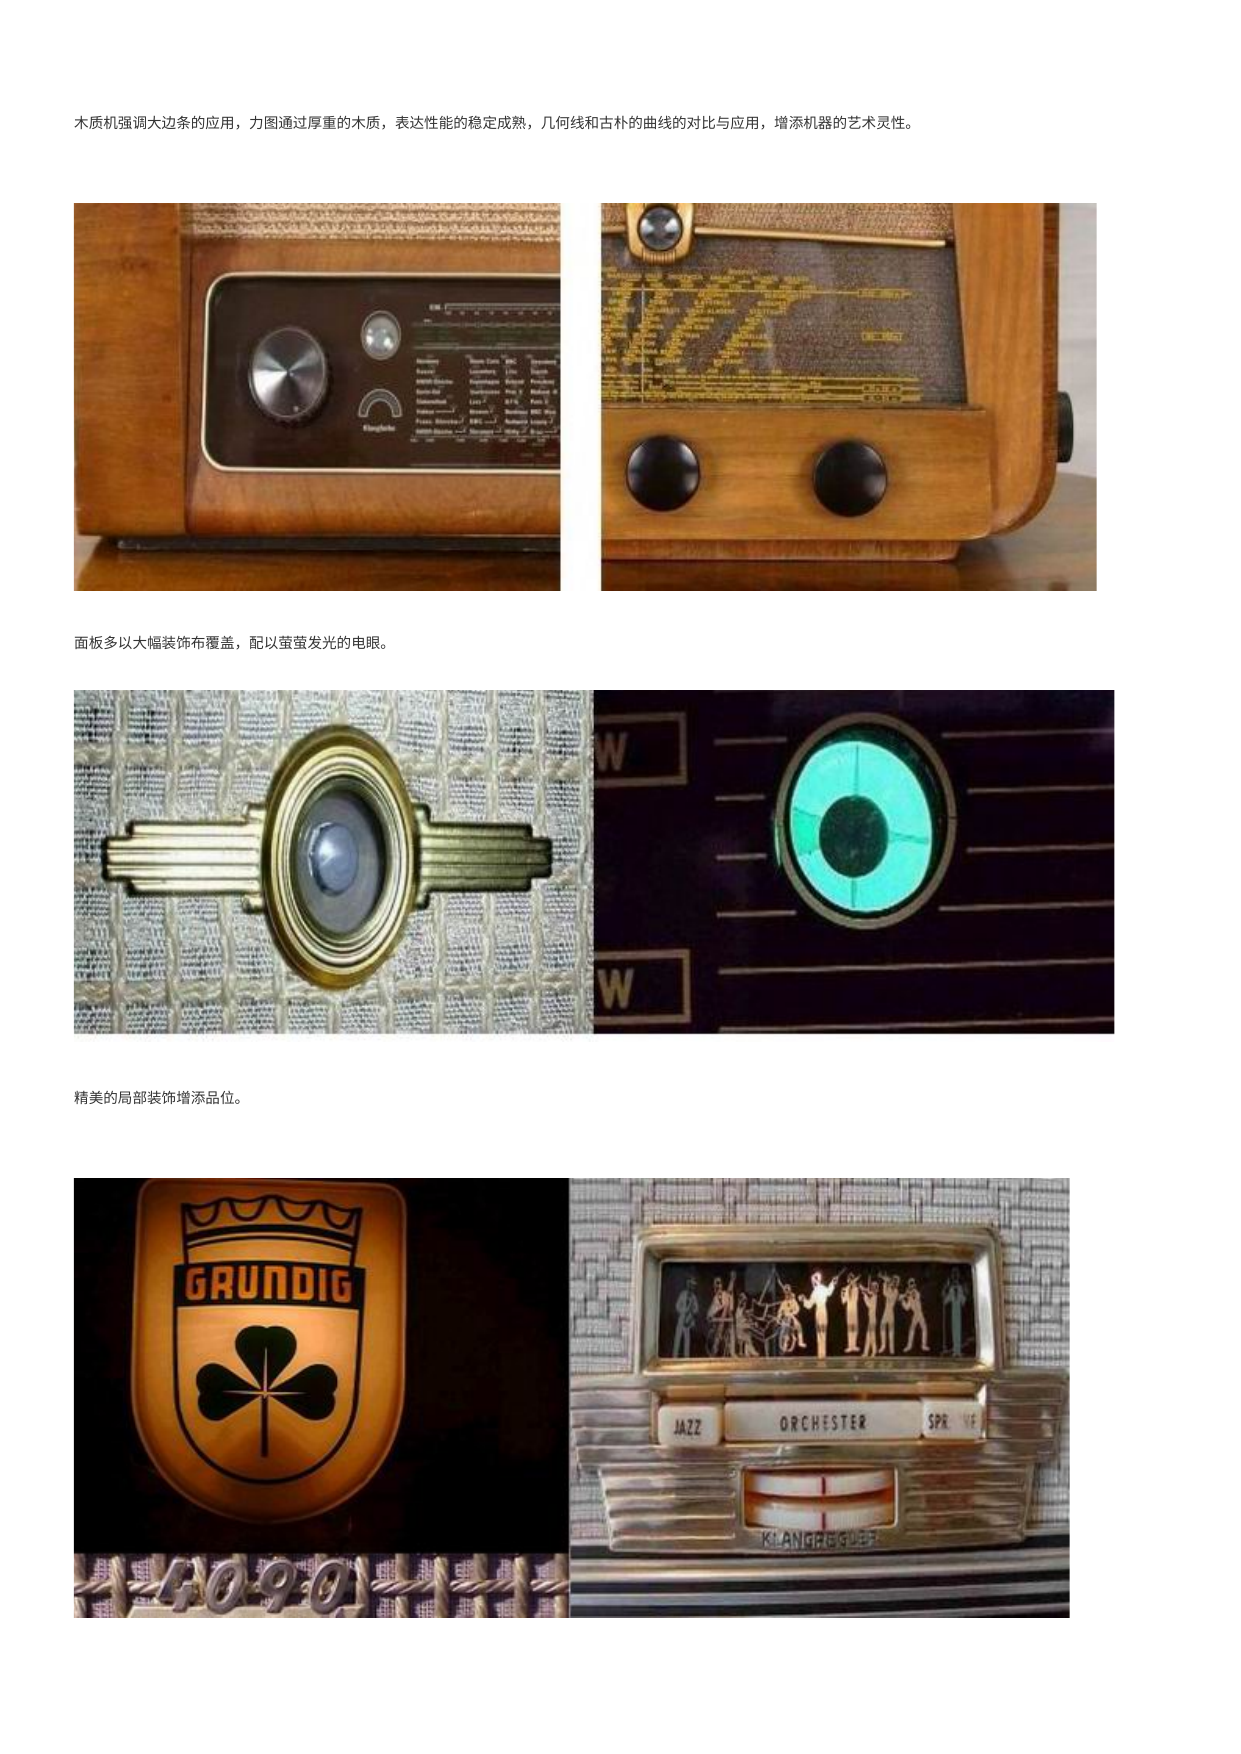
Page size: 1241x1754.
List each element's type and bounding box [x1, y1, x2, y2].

picture [73, 203, 1097, 591]
text [74, 73, 1181, 1633]
picture [73, 690, 1115, 1042]
picture [73, 1178, 1070, 1618]
